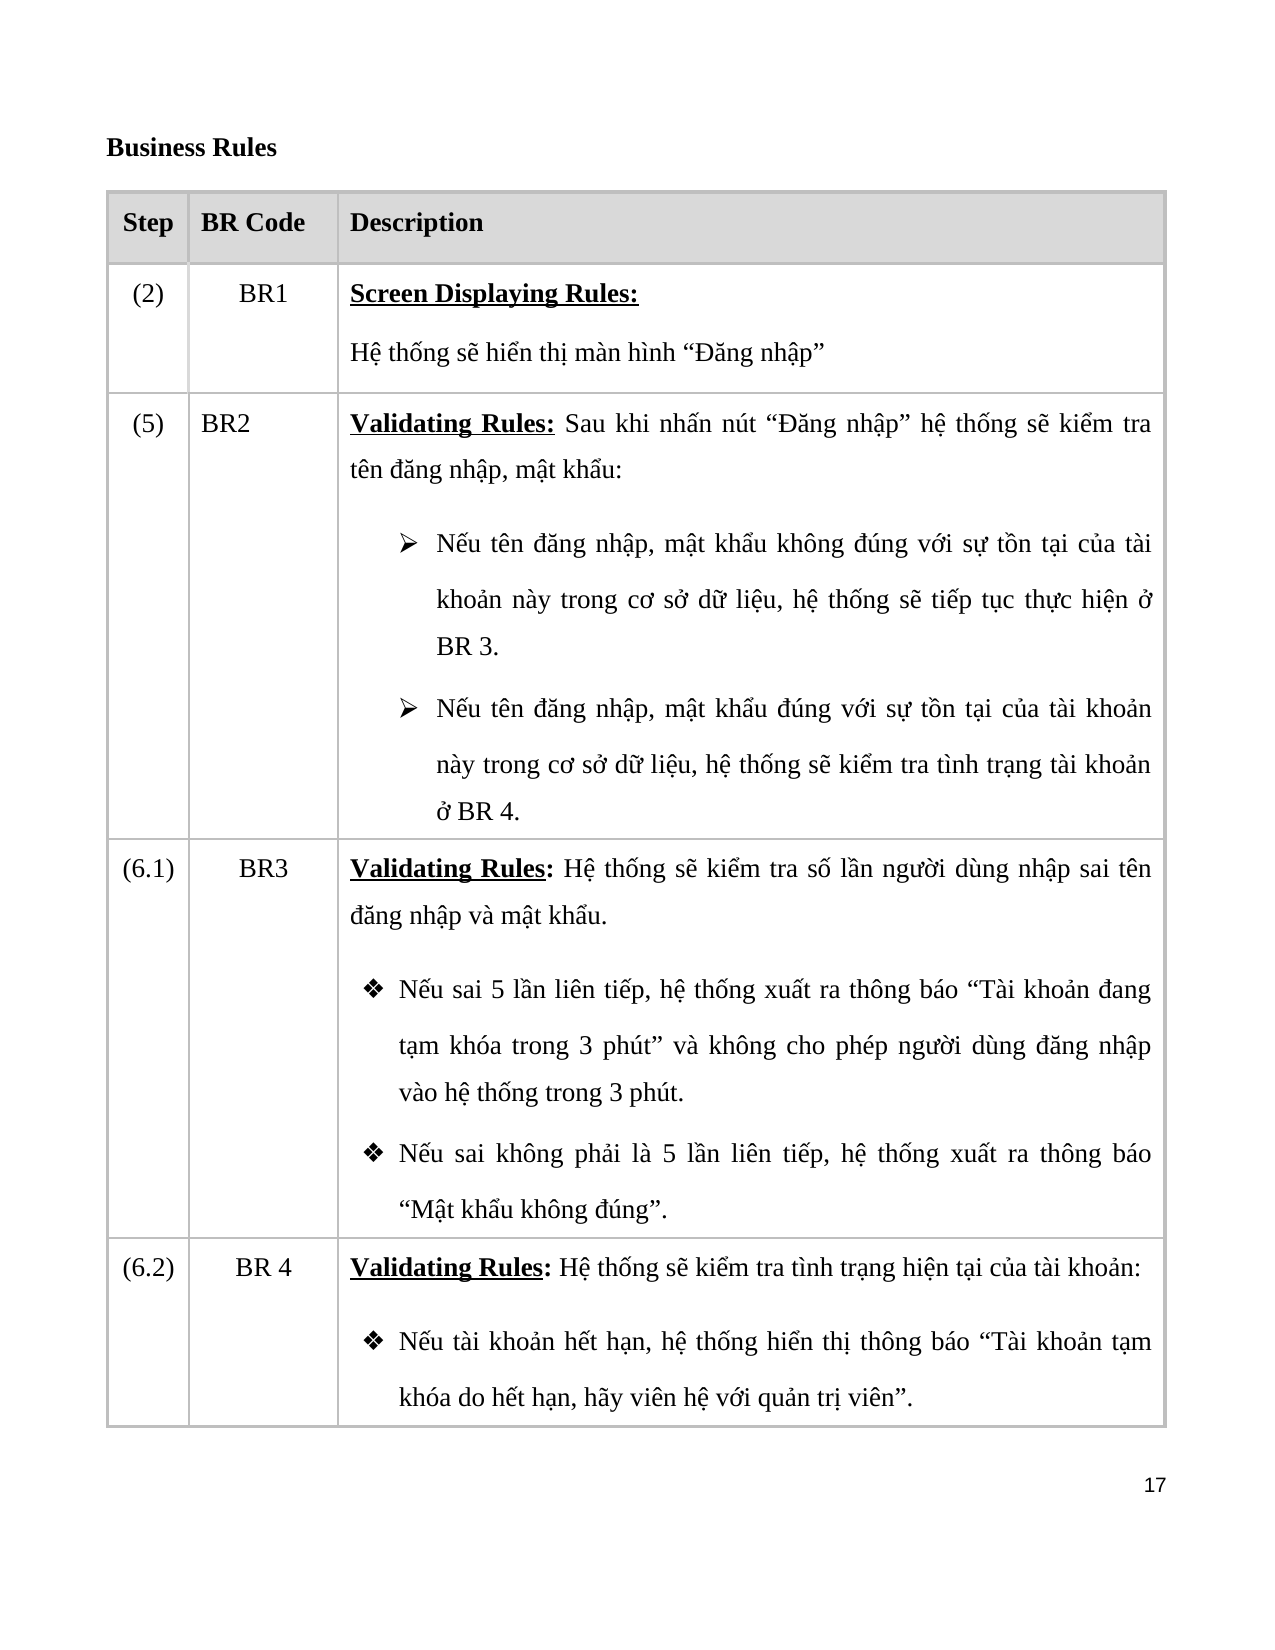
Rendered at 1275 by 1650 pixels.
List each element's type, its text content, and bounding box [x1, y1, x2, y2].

table_cell BR1 [190, 265, 337, 392]
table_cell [339, 1239, 1163, 1424]
text Business Rules [106, 131, 1167, 162]
table_cell (6.1) [109, 840, 188, 1237]
table_cell BR3 [190, 840, 337, 1237]
table_cell Validating Rules: Hệ thống sẽ kiểm tra số lần người dùng nhập sai tên đăng nhập và mật khẩu. Nếu sai 5 lần liên tiếp, hệ thống xuất ra thông báo “Tài khoản đang tạm khóa trong 3 phút” và không cho phép người dùng đăng nhập vào hệ thống trong 3 phút. Nếu sai không phải là 5 lần liên tiếp, hệ thống xuất ra thông báo “Mật khẩu không đúng”. [339, 840, 1163, 1237]
table_cell Validating Rules: Sau khi nhấn nút “Đăng nhập” hệ thống sẽ kiểm tra tên đăng nhập, mật khẩu: Nếu tên đăng nhập, mật khẩu không đúng với sự tồn tại của tài khoản này trong cơ sở dữ liệu, hệ thống sẽ tiếp tục thực hiện ở BR 3. Nếu tên đăng nhập, mật khẩu đúng với sự tồn tại của tài khoản này trong cơ sở dữ liệu, hệ thống sẽ kiểm tra tình trạng tài khoản ở BR 4. [339, 394, 1163, 838]
table_cell (2) [109, 265, 187, 392]
table_cell Screen Displaying Rules: Hệ thống sẽ hiển thị màn hình “Đăng nhập” [339, 265, 1163, 392]
table_header Step [109, 194, 187, 262]
table_cell (6.2) [109, 1239, 188, 1424]
table_header BR Code [190, 194, 337, 262]
table_cell BR 4 [190, 1239, 337, 1424]
table_header Description [339, 194, 1163, 262]
table_cell (5) [109, 394, 188, 838]
table_cell BR2 [190, 394, 337, 838]
